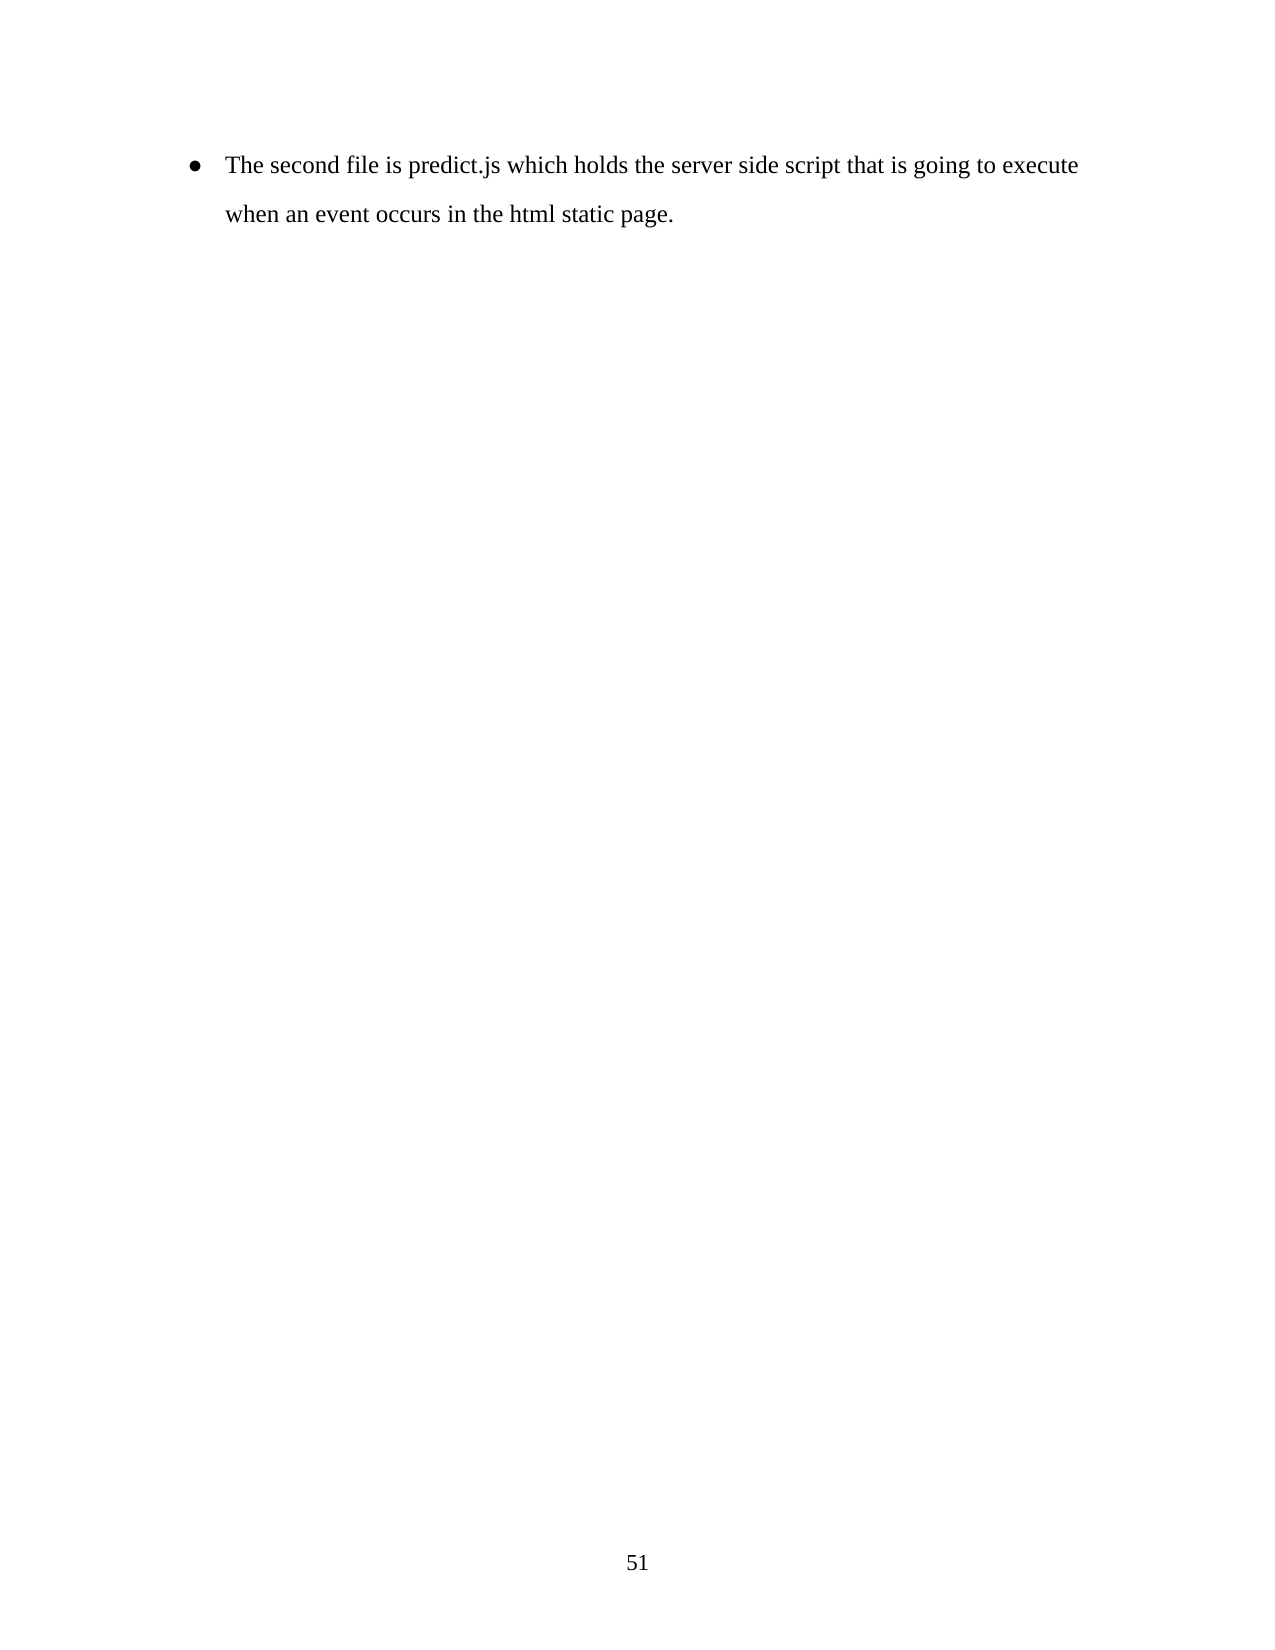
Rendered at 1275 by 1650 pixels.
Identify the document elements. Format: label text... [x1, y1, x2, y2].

list The second file is predict.js which holds the server side script that is going to execute when an event occurs in the html static page. [187, 150, 1125, 228]
